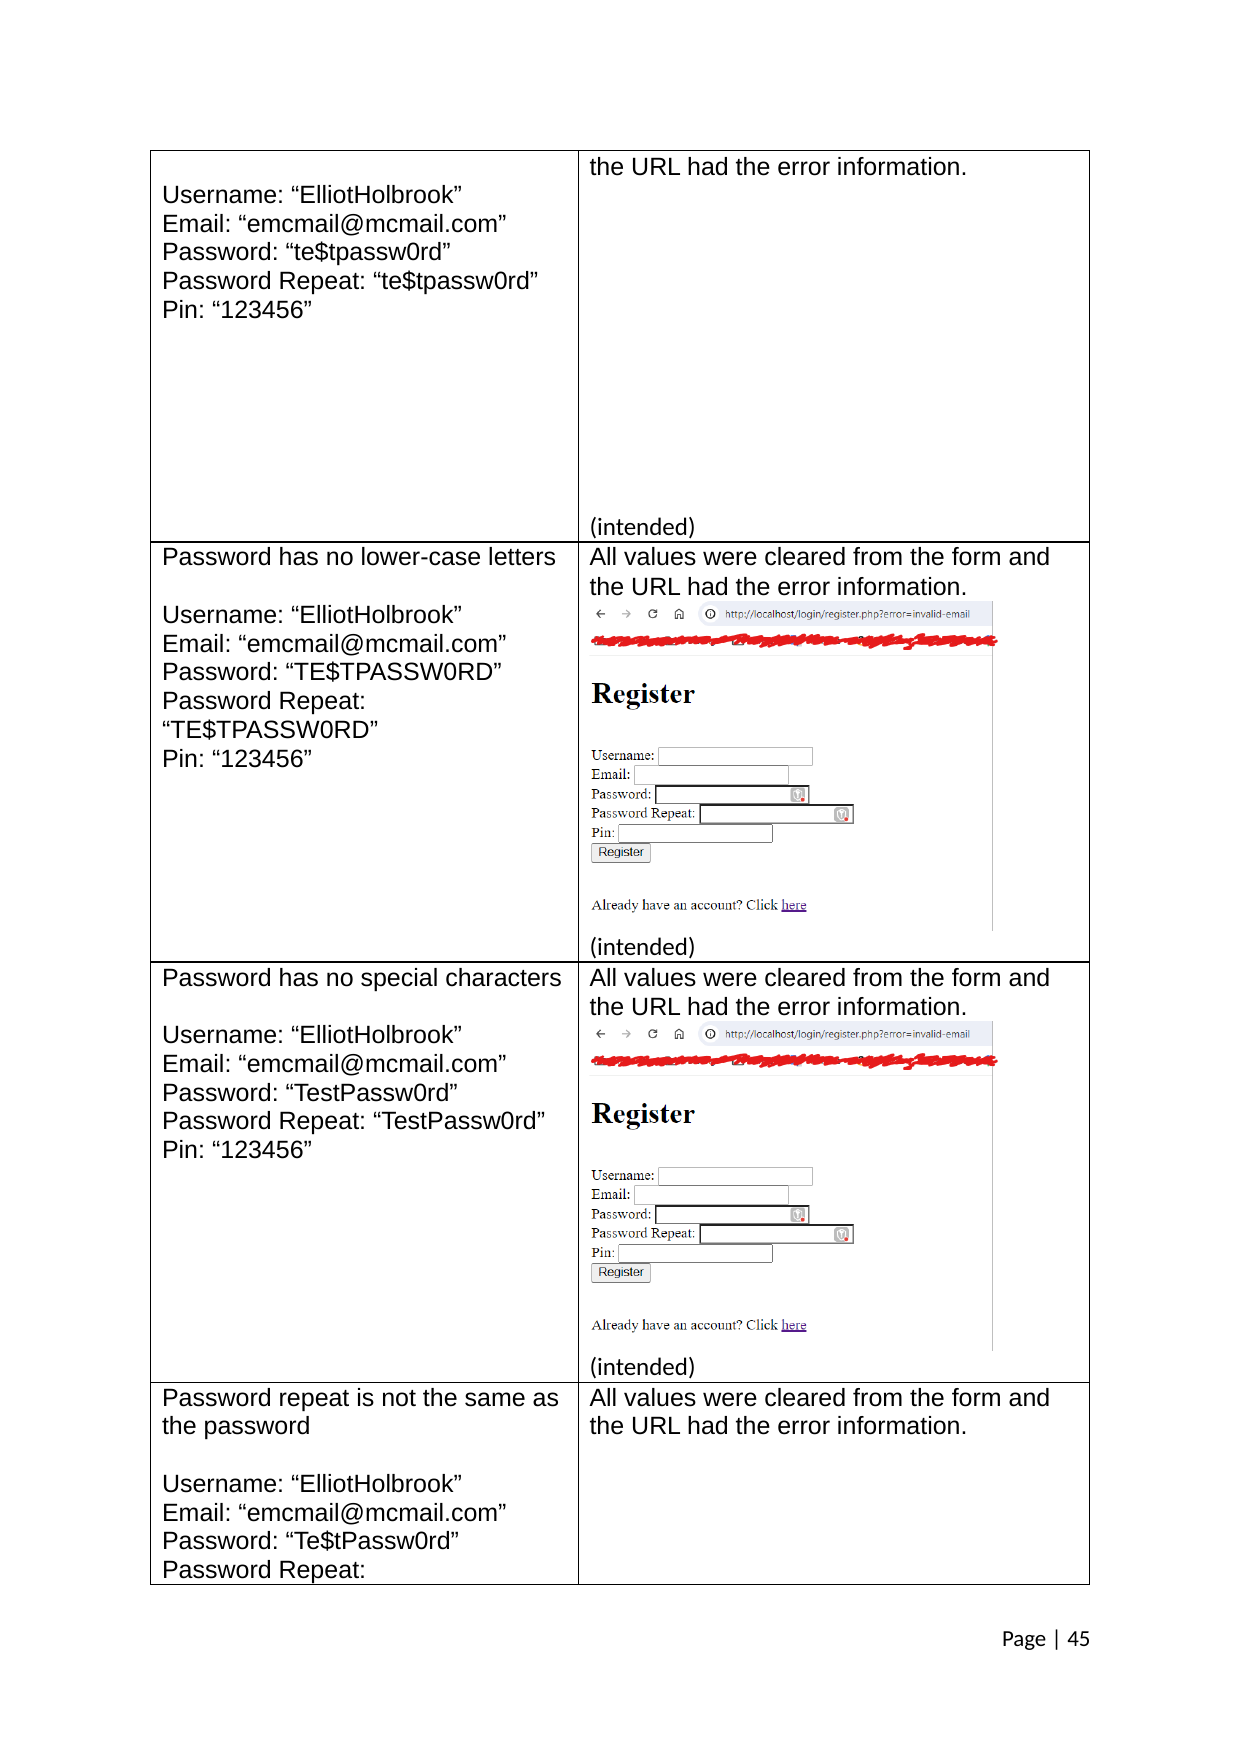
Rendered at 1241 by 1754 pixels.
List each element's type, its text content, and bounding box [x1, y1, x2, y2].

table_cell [151, 1383, 578, 1584]
picture [589, 601, 998, 931]
table_cell Password has no lower-case letters Username: “ElliotHolbrook” Email: “emcmail@mcmail.com” Password: “TE$TPASSW0RD” Password Repeat: “TE$TPASSW0RD” Pin: “123456” [151, 543, 578, 961]
table_cell All values were cleared from the form and the URL had the error information. (intended) [579, 543, 1089, 961]
picture [589, 1021, 998, 1351]
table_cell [579, 151, 1089, 541]
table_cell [579, 1383, 1089, 1584]
table_cell Password has no special characters Username: “ElliotHolbrook” Email: “emcmail@mcmail.com” Password: “TestPassw0rd” Password Repeat: “TestPassw0rd” Pin: “123456” [151, 963, 578, 1382]
table_cell All values were cleared from the form and the URL had the error information. (intended) [579, 963, 1089, 1382]
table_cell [151, 151, 578, 541]
